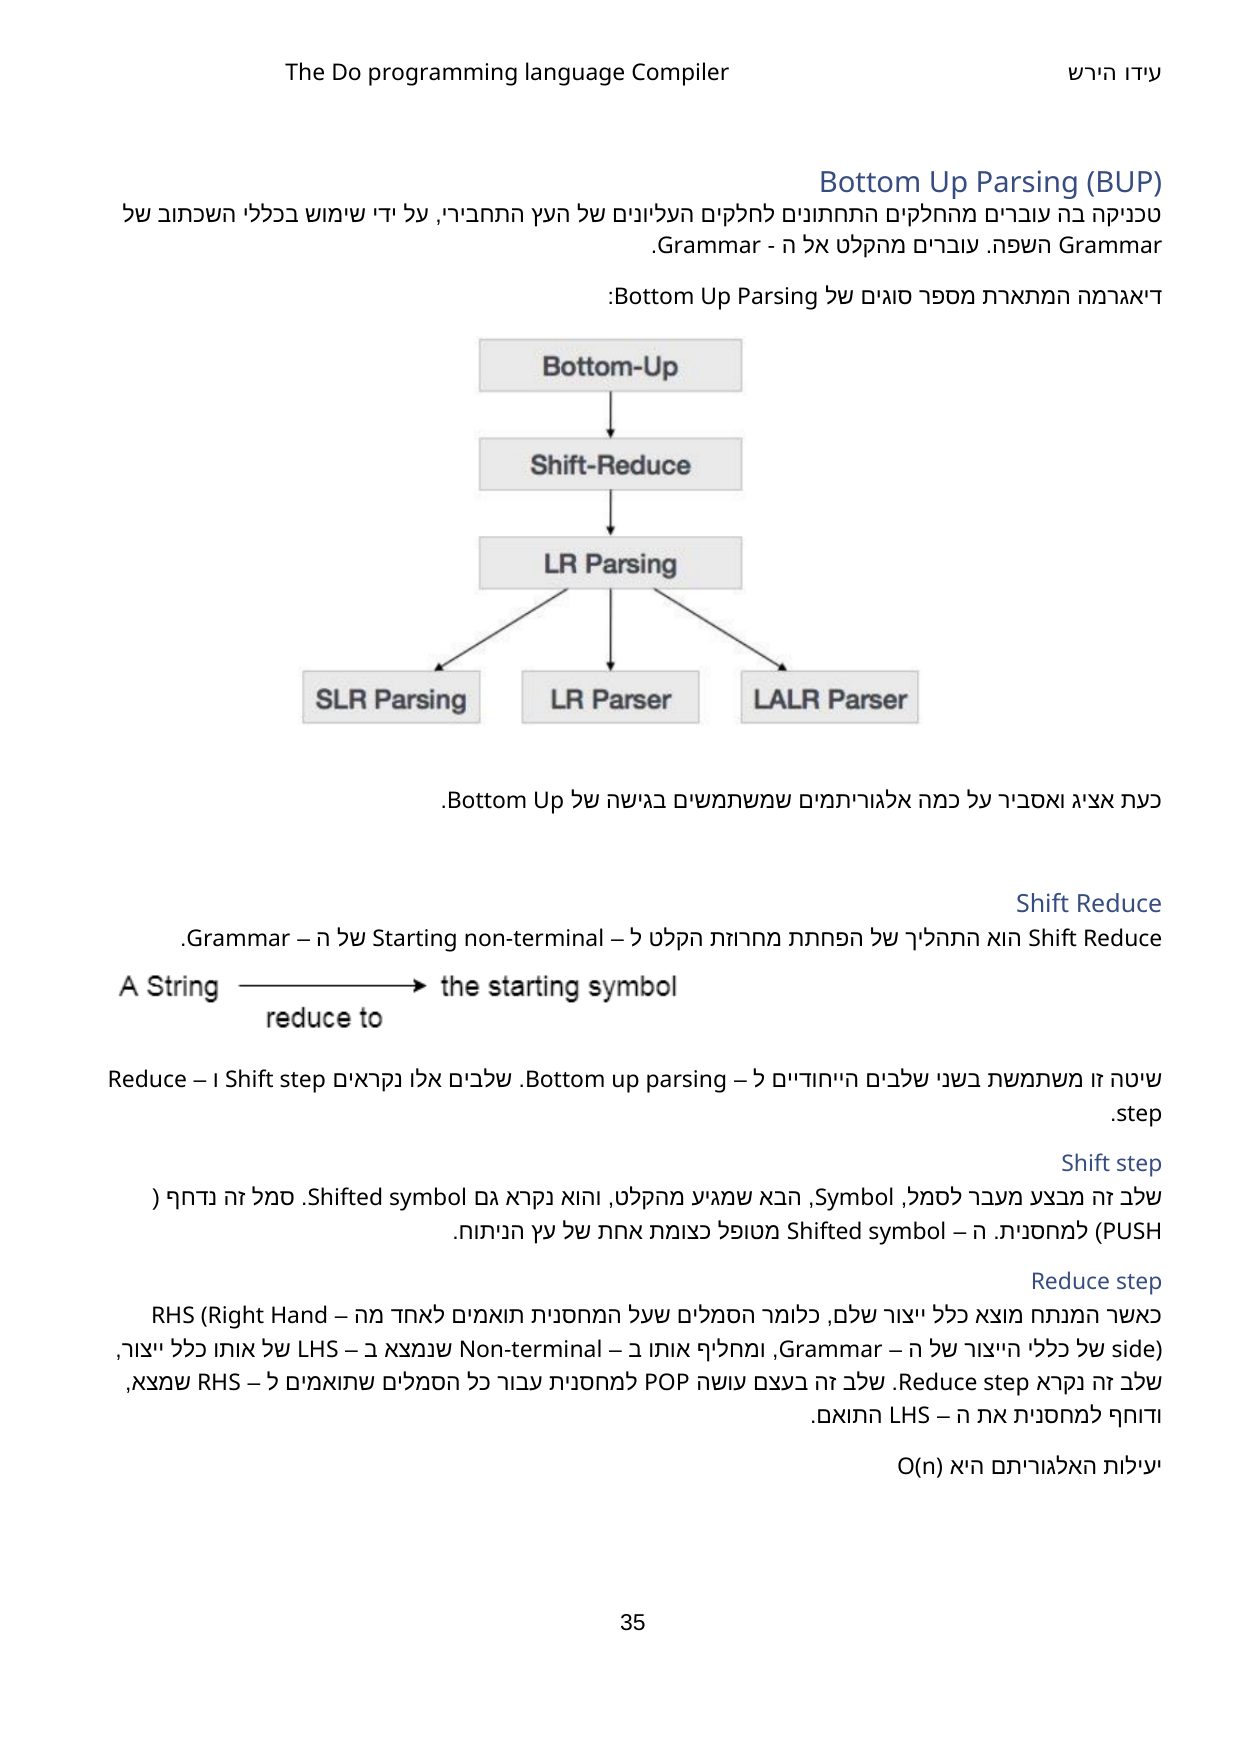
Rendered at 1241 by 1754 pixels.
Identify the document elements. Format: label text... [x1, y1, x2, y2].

subtitle Bottom Up Parsing (BUP) [103, 161, 1162, 201]
picture [104, 960, 694, 1042]
picture [266, 322, 961, 764]
subtitle Shift step [103, 1147, 1162, 1178]
subtitle Reduce step [103, 1265, 1162, 1296]
text יעילות האלגוריתם היא O(n) [103, 1450, 1162, 1481]
subtitle Shift Reduce [103, 885, 1162, 919]
text כאשר המנתח מוצא כלל ייצור שלם, כלומר הסמלים שעל המחסנית תואמים לאחד מה – RHS (Right Hand side) של כללי הייצור של ה – Grammar, ומחליף אותו ב – Non-terminal שנמצא ב – LHS של אותו כלל ייצור, שלב זה נקרא Reduce step. שלב זה בעצם עושה POP למחסנית עבור כל הסמלים שתואמים ל – RHS שמצא, ודוחף למחסנית את ה – LHS התואם. [103, 1299, 1162, 1431]
text טכניקה בה עוברים מהחלקים התחתונים לחלקים העליונים של העץ התחבירי, על ידי שימוש בכללי השכתוב של Grammar השפה. עוברים מהקלט אל ה - Grammar. [103, 201, 1162, 261]
text שיטה זו משתמשת בשני שלבים הייחודיים ל – Bottom up parsing. שלבים אלו נקראים Shift step ו – Reduce step. [103, 972, 1162, 1128]
text שלב זה מבצע מעבר לסמל, Symbol, הבא שמגיע מהקלט, והוא נקרא גם Shifted symbol. סמל זה נדחף (PUSH) למחסנית. ה – Shifted symbol מטופל כצומת אחת של עץ הניתוח. [103, 1181, 1162, 1246]
text Shift Reduce הוא התהליך של הפחתת מחרוזת הקלט ל – Starting non-terminal של ה – Grammar. [103, 922, 1162, 953]
text דיאגרמה המתארת מספר סוגים של Bottom Up Parsing: [103, 280, 1162, 311]
